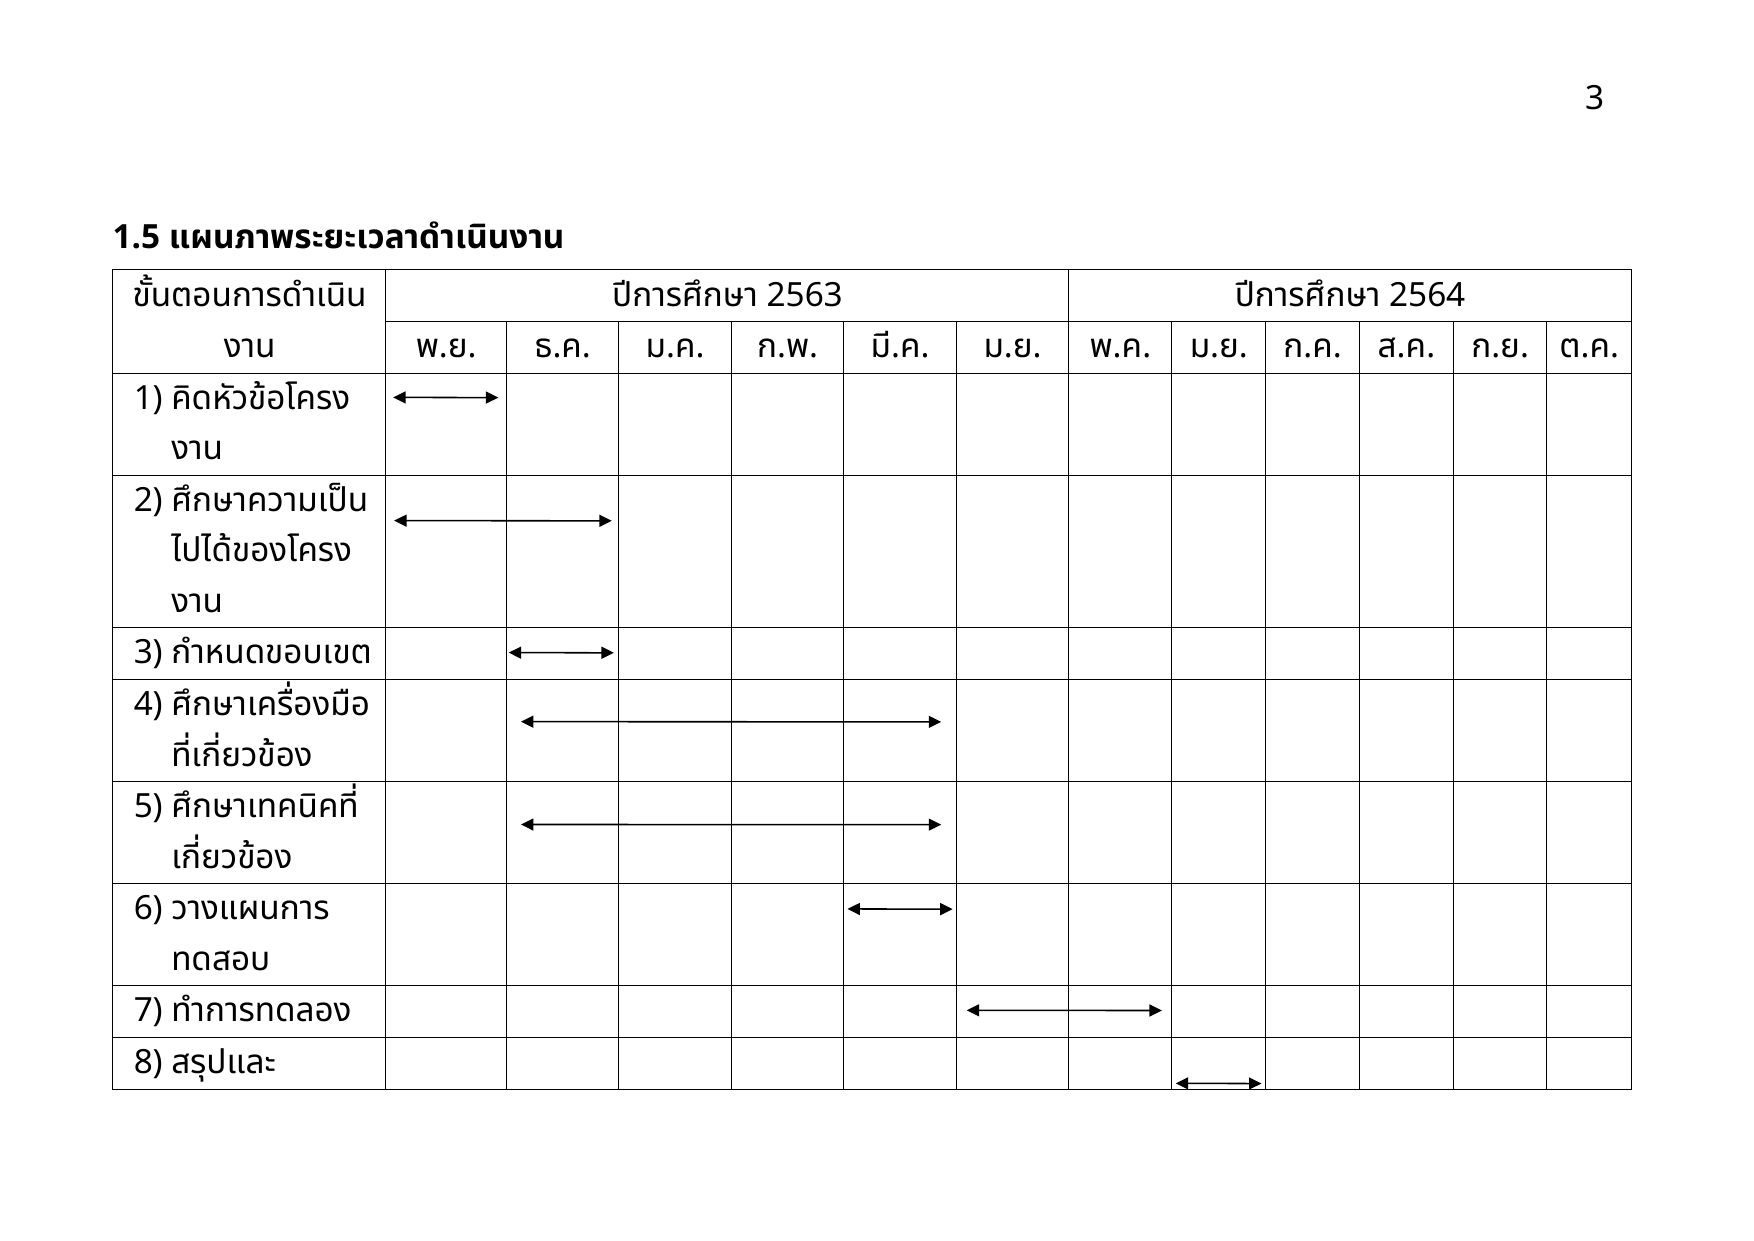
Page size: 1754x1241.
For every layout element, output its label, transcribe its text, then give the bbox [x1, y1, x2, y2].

table_cell [1172, 374, 1265, 475]
table_cell [844, 374, 956, 475]
table_cell [1172, 680, 1265, 781]
table_cell [1360, 628, 1453, 679]
table_cell [1069, 628, 1171, 679]
table_cell [386, 1038, 506, 1088]
table_cell [1360, 374, 1453, 475]
table_cell [386, 374, 506, 475]
table_cell [619, 1038, 731, 1088]
table_cell [507, 1038, 618, 1088]
table_cell พ.ค. [1069, 322, 1171, 373]
table_cell [1069, 374, 1171, 475]
table_cell [507, 986, 618, 1037]
table_cell [1069, 1038, 1171, 1088]
table_cell [1266, 1038, 1359, 1088]
table_cell [1266, 680, 1359, 781]
table_header ขั้นตอนการดำเนินงาน [113, 270, 385, 373]
table_cell [1547, 884, 1631, 985]
table_cell ต.ค. [1547, 322, 1631, 373]
table_cell [619, 680, 731, 720]
table_cell [1547, 986, 1631, 1037]
table_cell [386, 476, 506, 627]
table_cell [619, 826, 731, 883]
table_cell [1069, 782, 1171, 883]
table_cell [957, 1038, 1068, 1088]
table_cell ก.ค. [1266, 322, 1359, 373]
table_cell [1547, 374, 1631, 475]
table_cell [844, 476, 956, 627]
table_cell [957, 986, 1068, 1037]
table_cell วางแผนการทดสอบ [113, 884, 385, 985]
table_cell [507, 884, 618, 985]
table_cell กำหนดขอบเขต [113, 628, 385, 679]
table_cell [386, 782, 506, 883]
table_cell [1360, 782, 1453, 883]
table_cell [386, 628, 506, 679]
table_header ปีการศึกษา 2563 [386, 270, 1068, 321]
table_cell [1360, 680, 1453, 781]
table_cell [957, 680, 1068, 781]
table_cell ส.ค. [1360, 322, 1453, 373]
table_cell [1360, 1038, 1453, 1088]
table_cell ศึกษาเครื่องมือที่เกี่ยวข้อง [113, 680, 385, 781]
table_cell [732, 782, 843, 823]
table_cell [1266, 986, 1359, 1037]
table_cell [1454, 782, 1546, 883]
table_cell [619, 374, 731, 475]
table_cell [844, 782, 956, 883]
table_cell [844, 986, 956, 1037]
table_cell [1266, 476, 1359, 627]
table_cell [619, 723, 731, 781]
table_cell [1547, 1038, 1631, 1088]
table_cell [1454, 628, 1546, 679]
table_cell [1069, 986, 1171, 1037]
table_header ปีการศึกษา 2564 [1069, 270, 1631, 321]
table_cell [507, 782, 618, 883]
table_cell [957, 628, 1068, 679]
table_cell [732, 986, 843, 1037]
table_cell [1172, 628, 1265, 679]
table_cell [1069, 884, 1171, 985]
table_cell [386, 680, 506, 781]
table_cell [1172, 476, 1265, 627]
table_cell [619, 782, 731, 823]
table_cell [957, 374, 1068, 475]
table_cell มี.ค. [844, 322, 956, 373]
table_cell [1360, 884, 1453, 985]
table_cell [1172, 782, 1265, 883]
table_cell [619, 628, 731, 679]
table_cell [732, 628, 843, 679]
table_cell [1266, 884, 1359, 985]
table_cell [619, 476, 731, 627]
table_cell พ.ย. [386, 322, 506, 373]
table_cell ก.ย. [1454, 322, 1546, 373]
table_cell [1454, 374, 1546, 475]
table_cell [619, 884, 731, 985]
table_cell [957, 782, 1068, 883]
table_cell [957, 884, 1068, 985]
table_cell ศึกษาความเป็นไปได้ของโครงงาน [113, 476, 385, 627]
table_cell [1360, 986, 1453, 1037]
table_cell [844, 884, 956, 985]
table_cell [732, 826, 843, 883]
table_cell [732, 884, 843, 985]
table_cell [1360, 476, 1453, 627]
table_cell [1547, 628, 1631, 679]
table_cell [1547, 476, 1631, 627]
table_cell ธ.ค. [507, 322, 618, 373]
table_cell [732, 476, 843, 627]
table_cell [507, 374, 618, 475]
table_cell [1454, 476, 1546, 627]
table_cell ม.ย. [1172, 322, 1265, 373]
table_cell [1266, 374, 1359, 475]
table_cell [1266, 782, 1359, 883]
table_cell [1172, 986, 1265, 1037]
table_cell [1266, 628, 1359, 679]
table_cell [619, 986, 731, 1037]
table_cell [1172, 1038, 1265, 1088]
table_cell [1454, 986, 1546, 1037]
table_cell [1547, 680, 1631, 781]
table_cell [113, 1038, 385, 1088]
table_cell [844, 1038, 956, 1088]
table_cell คิดหัวข้อโครงงาน [113, 374, 385, 475]
table_cell [844, 628, 956, 679]
table_cell ม.ย. [957, 322, 1068, 373]
table_cell [844, 680, 956, 781]
table_cell [732, 680, 843, 721]
table_cell [1069, 476, 1171, 627]
table_cell ก.พ. [732, 322, 843, 373]
table_cell [1172, 884, 1265, 985]
table_cell ม.ค. [619, 322, 731, 373]
table_cell [507, 476, 618, 627]
table_cell [507, 680, 618, 781]
table_cell ศึกษาเทคนิคที่เกี่ยวข้อง [113, 782, 385, 883]
table_cell [732, 1038, 843, 1088]
table_cell ทำการทดลอง [113, 986, 385, 1037]
subtitle 1.5 แผนภาพระยะเวลาดำเนินงาน [112, 212, 1604, 263]
table_cell [1069, 680, 1171, 781]
table_cell [1547, 782, 1631, 883]
table_cell [1454, 884, 1546, 985]
table_cell [507, 628, 618, 679]
table_cell [1454, 680, 1546, 781]
table_cell [732, 723, 843, 781]
table_cell [386, 986, 506, 1037]
table_cell [957, 476, 1068, 627]
table_cell [732, 374, 843, 475]
table_cell [1454, 1038, 1546, 1088]
table_cell [386, 884, 506, 985]
